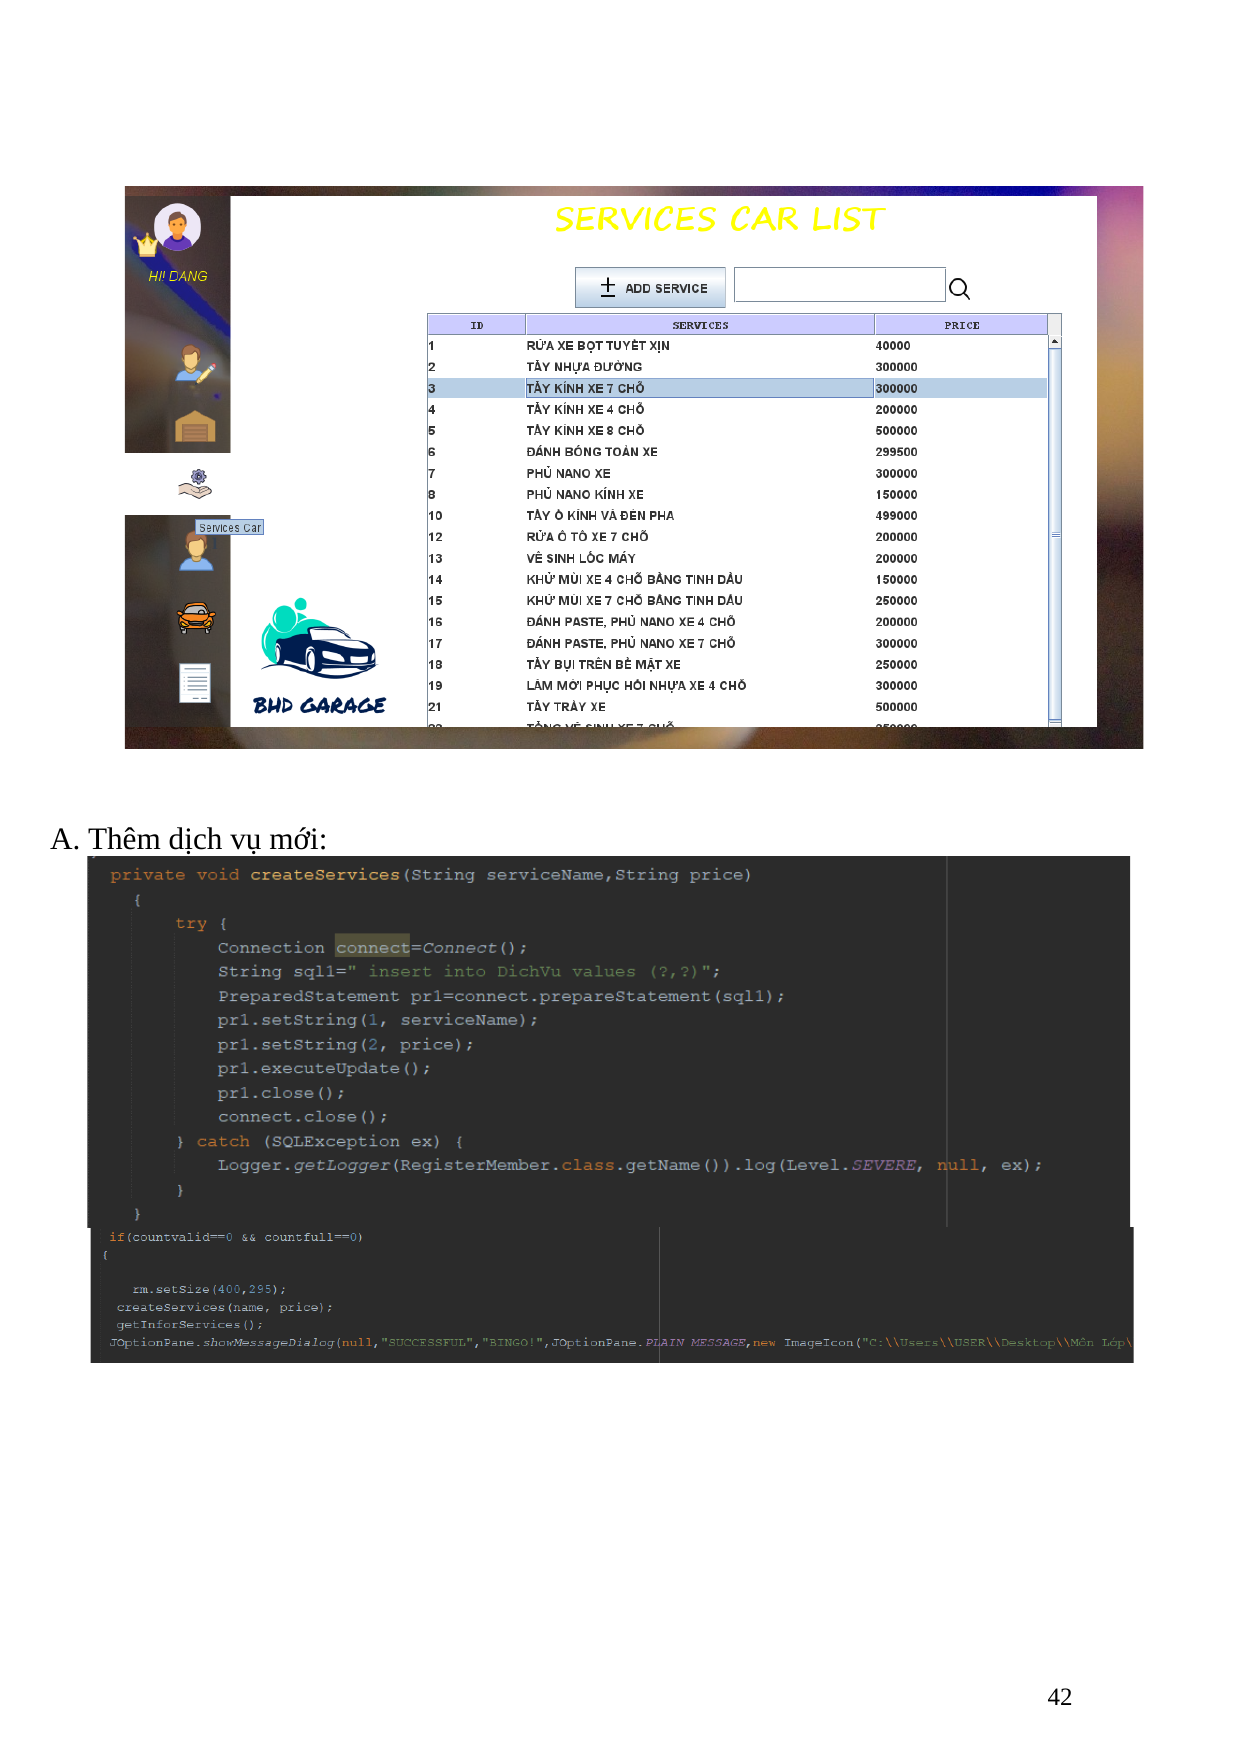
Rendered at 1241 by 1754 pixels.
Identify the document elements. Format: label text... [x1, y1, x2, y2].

picture [124, 186, 1144, 749]
picture [87, 856, 1134, 1363]
list Thêm dịch vụ mới: [50, 821, 1143, 857]
